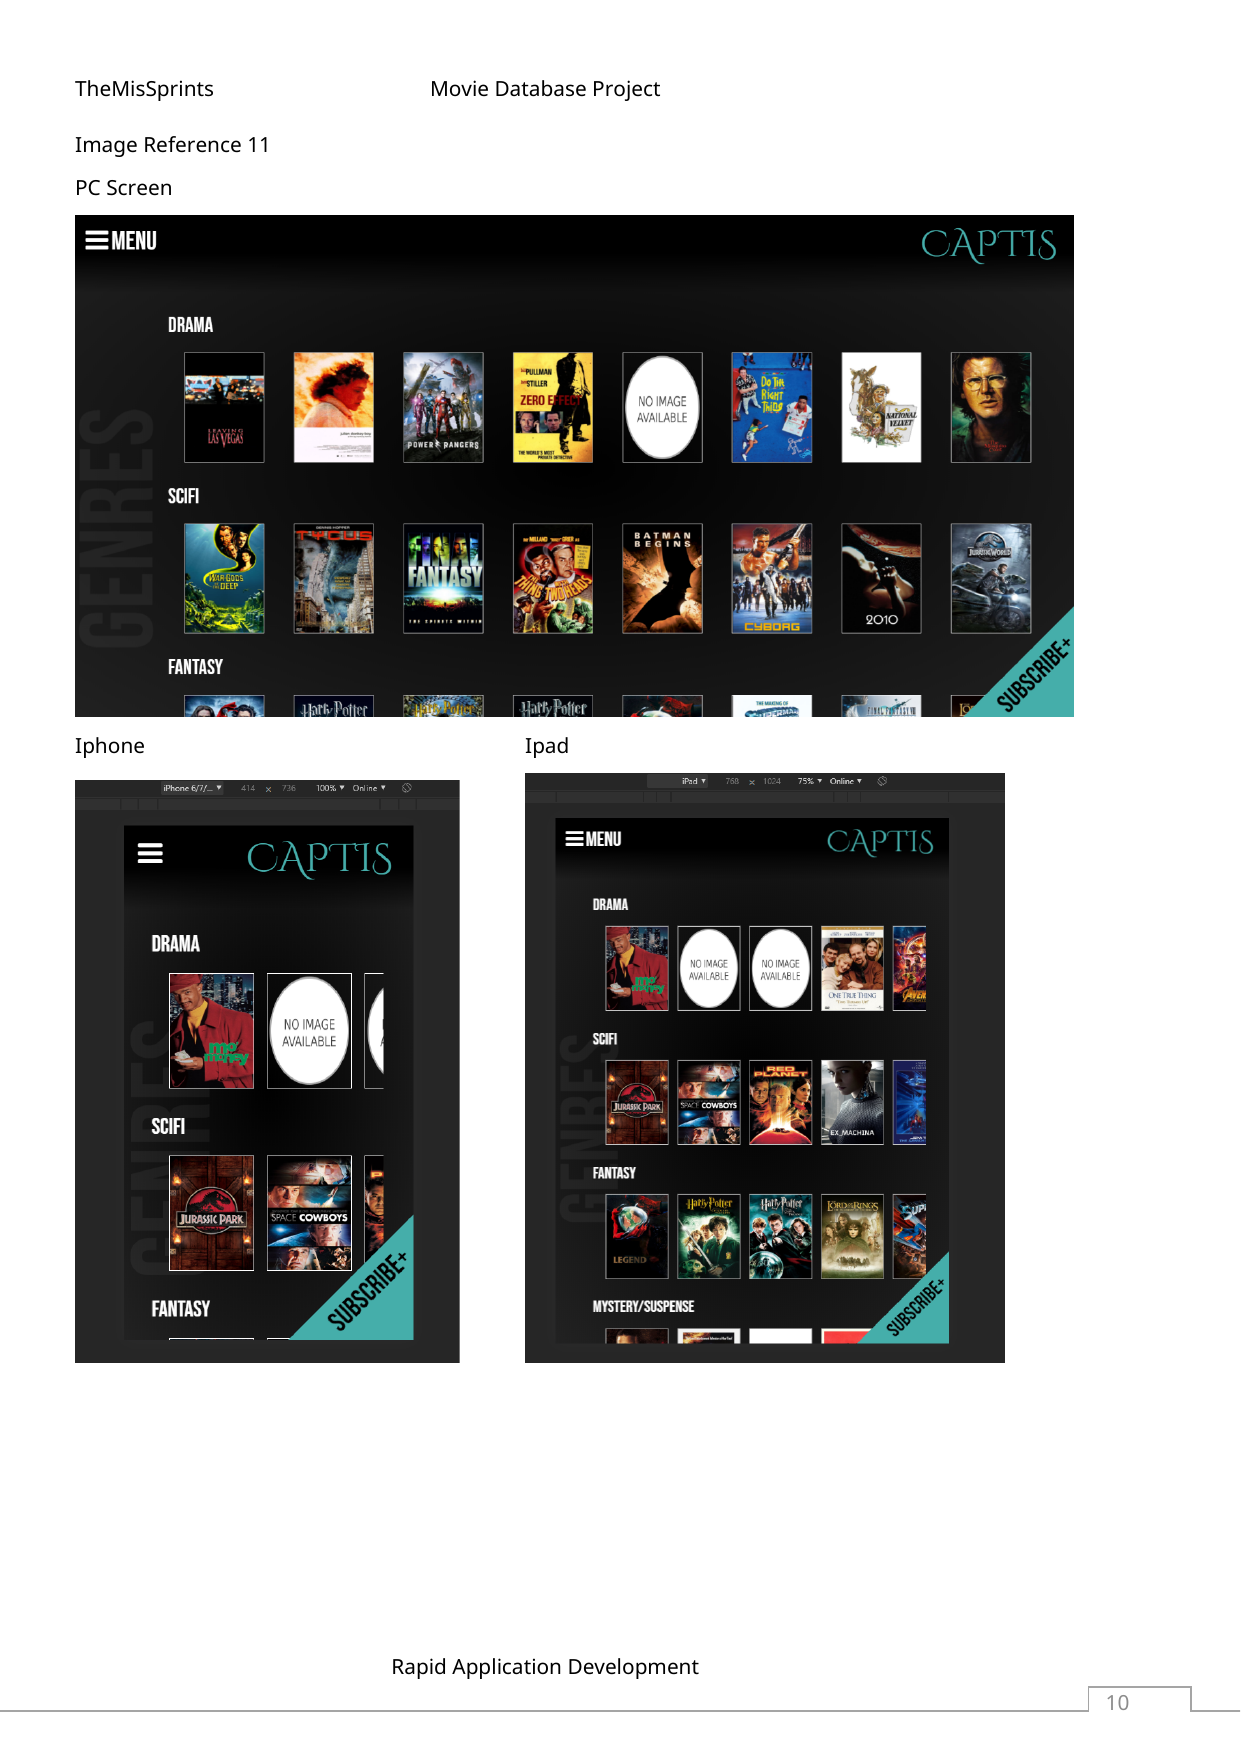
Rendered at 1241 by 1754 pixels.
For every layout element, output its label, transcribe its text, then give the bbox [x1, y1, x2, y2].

text Image Reference 11 [75, 131, 1165, 159]
text PC Screen [75, 173, 1165, 202]
text Iphone Ipad [75, 731, 1165, 759]
picture [75, 215, 1074, 717]
